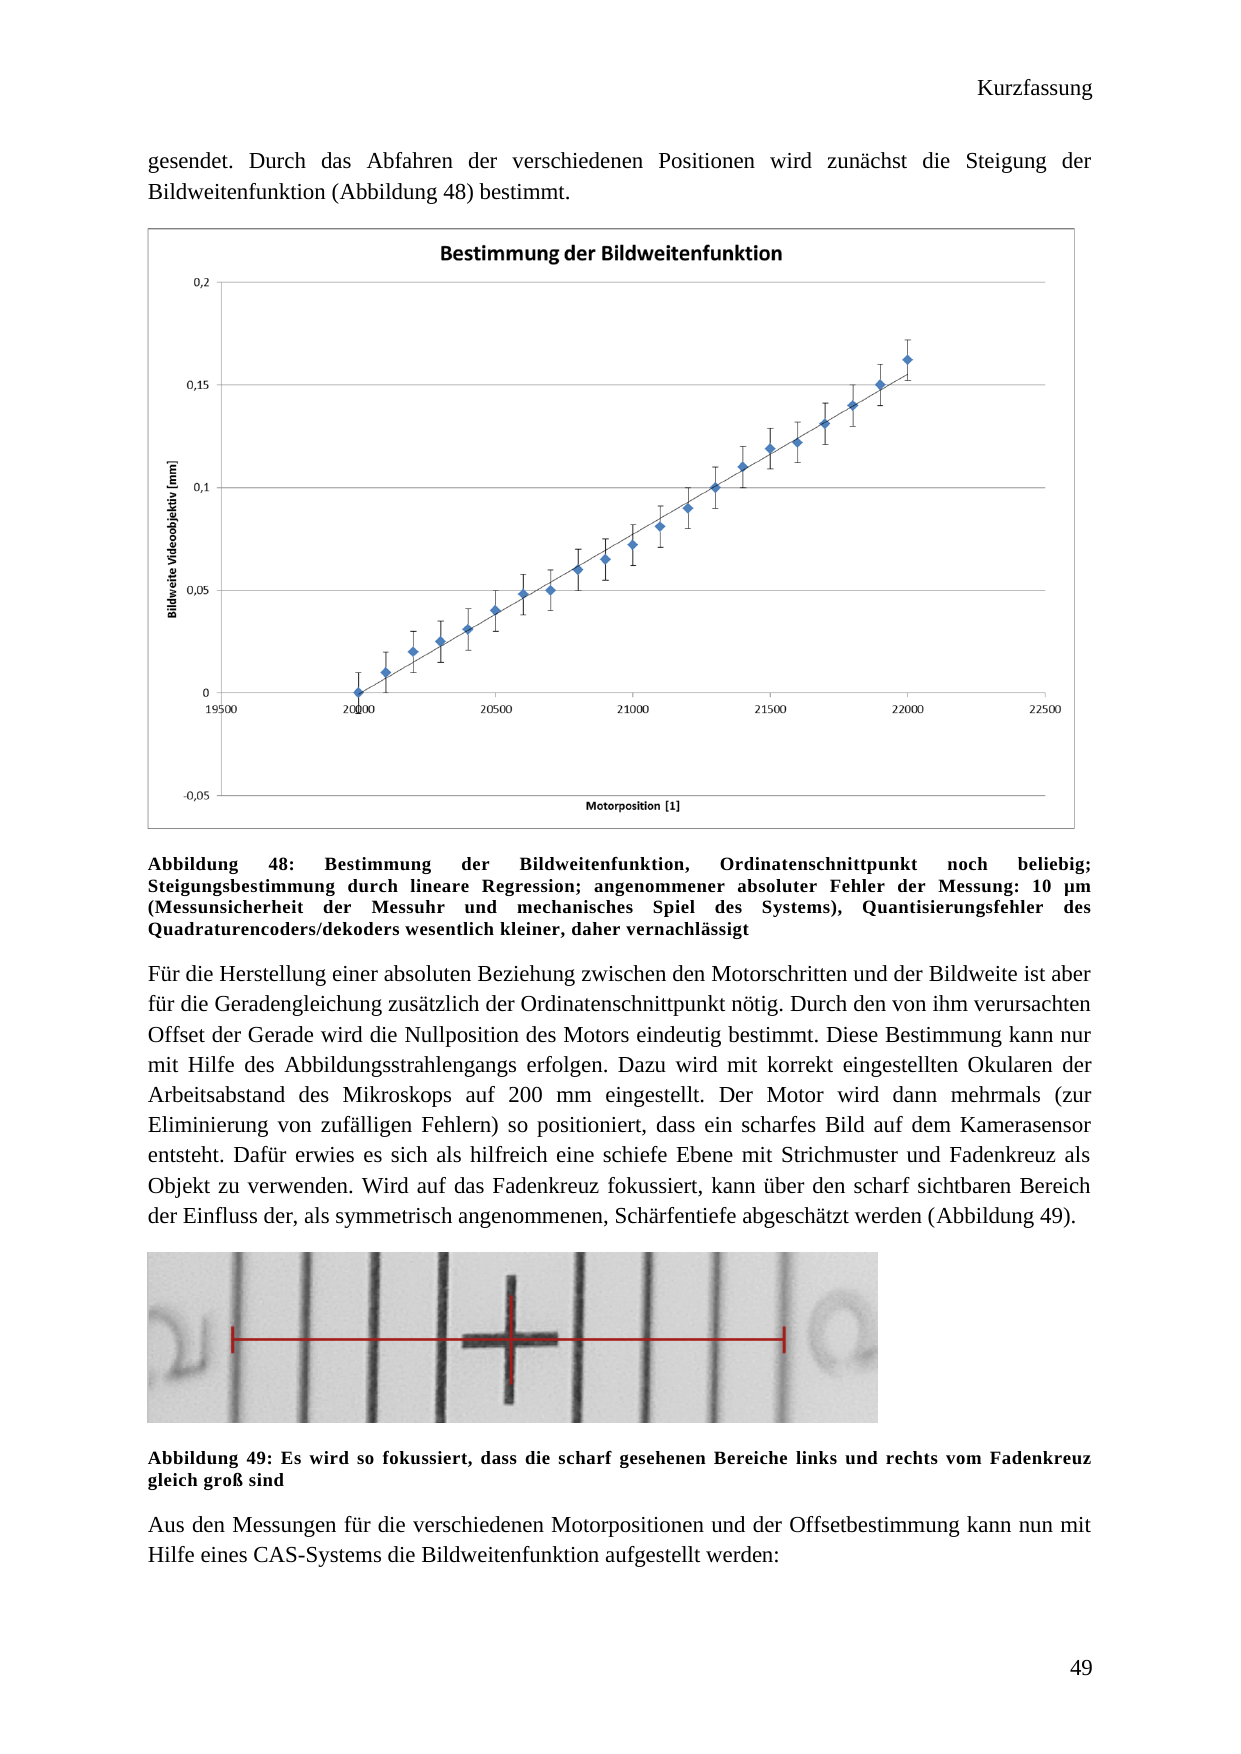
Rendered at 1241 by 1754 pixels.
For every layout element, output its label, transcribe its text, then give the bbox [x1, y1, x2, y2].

picture [147, 228, 1075, 829]
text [148, 148, 1093, 204]
text Für die Herstellung einer absoluten Beziehung zwischen den Motorschritten und der Bildweite ist aber für die Geradengleichung zusätzlich der Ordinatenschnittpunkt nötig. Durch den von ihm verursachten Offset der Gerade wird die Nullposition des Motors eindeutig bestimmt. Diese Bestimmung kann nur mit Hilfe des Abbildungsstrahlengangs erfolgen. Dazu wird mit korrekt eingestellten Okularen der Arbeitsabstand des Mikroskops auf 200 mm eingestellt. Der Motor wird dann mehrmals (zur Eliminierung von zufälligen Fehlern) so positioniert, dass ein scharfes Bild auf dem Kamerasensor entsteht. Dafür erwies es sich als hilfreich eine schiefe Ebene mit Strichmuster und Fadenkreuz als Objekt zu verwenden. Wird auf das Fadenkreuz fokussiert, kann über den scharf sichtbaren Bereich der Einfluss der, als symmetrisch angenommenen, Schärfentiefe abgeschätzt werden (Abbildung 49). [148, 960, 1093, 1228]
text Aus den Messungen für die verschiedenen Motorpositionen und der Offsetbestimmung kann nun mit Hilfe eines CAS-Systems die Bildweitenfunktion aufgestellt werden: [148, 1511, 1093, 1568]
picture [147, 1252, 878, 1423]
